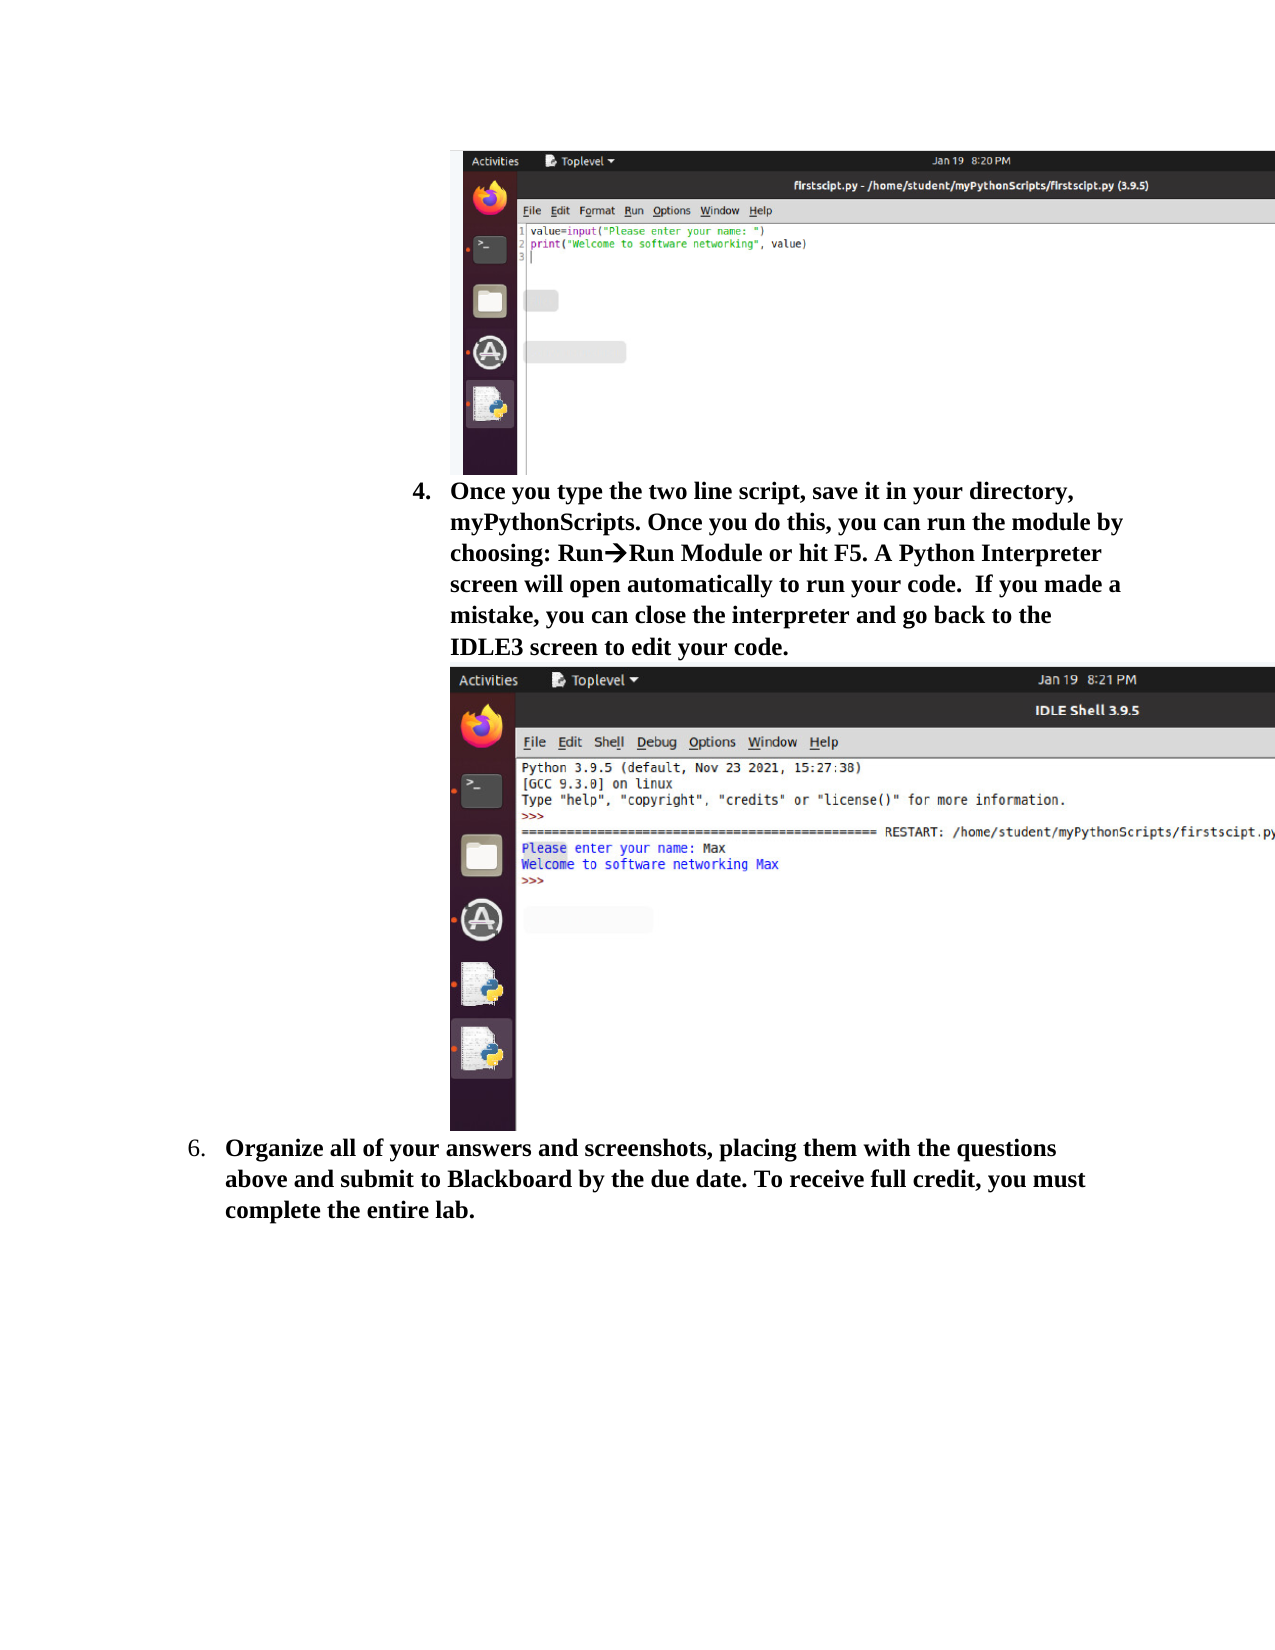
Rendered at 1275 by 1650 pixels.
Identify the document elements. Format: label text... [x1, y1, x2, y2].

list Organize all of your answers and screenshots, placing them with the questions above and submit to Blackboard by the due date. To receive full credit, you must complete the entire lab. [187, 1133, 1125, 1224]
picture [450, 662, 1275, 1131]
picture [450, 150, 1275, 475]
list Once you type the two line script, save it in your directory, myPythonScripts. Once you do this, you can run the module by choosing: RunRun Module or hit F5. A Python Interpreter screen will open automatically to run your code. If you made a mistake, you can close the interpreter and go back to the IDLE3 screen to edit your code. [412, 476, 1125, 660]
